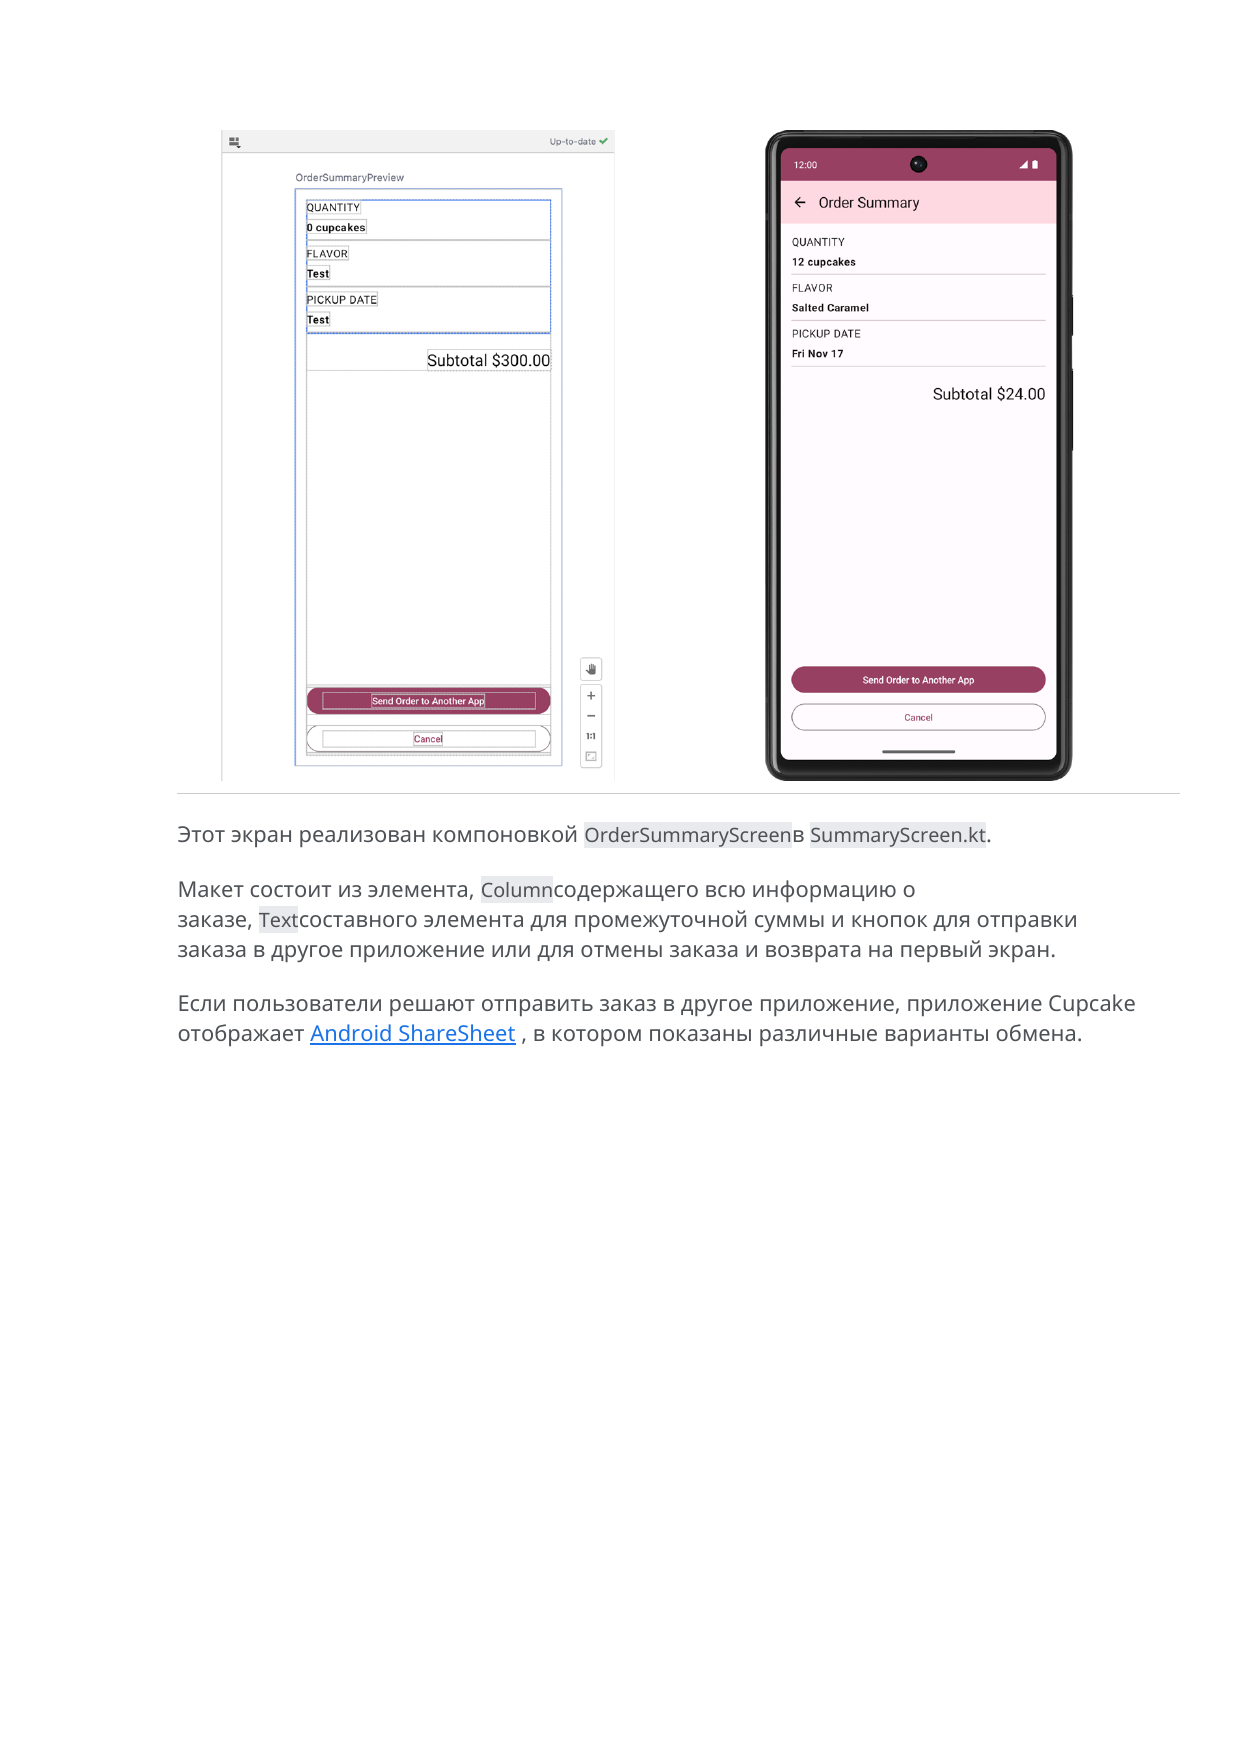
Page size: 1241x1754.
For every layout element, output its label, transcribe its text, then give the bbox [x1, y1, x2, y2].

text Если пользователи решают отправить заказ в другое приложение, приложение Cupcake отображает Android ShareSheet , в котором показаны различные варианты обмена. [177, 988, 1152, 1048]
table_header [177, 118, 659, 793]
text Макет состоит из элемента, Columnсодержащего всю информацию о заказе, Textсоставного элемента для промежуточной суммы и кнопок для отправки заказа в другое приложение или для отмены заказа и возврата на первый экран. [177, 874, 1152, 963]
picture [221, 130, 615, 781]
table_header [659, 118, 1179, 793]
picture [765, 130, 1074, 781]
text Этот экран реализован компоновкой OrderSummaryScreenв SummaryScreen.kt​​. [177, 819, 1152, 849]
